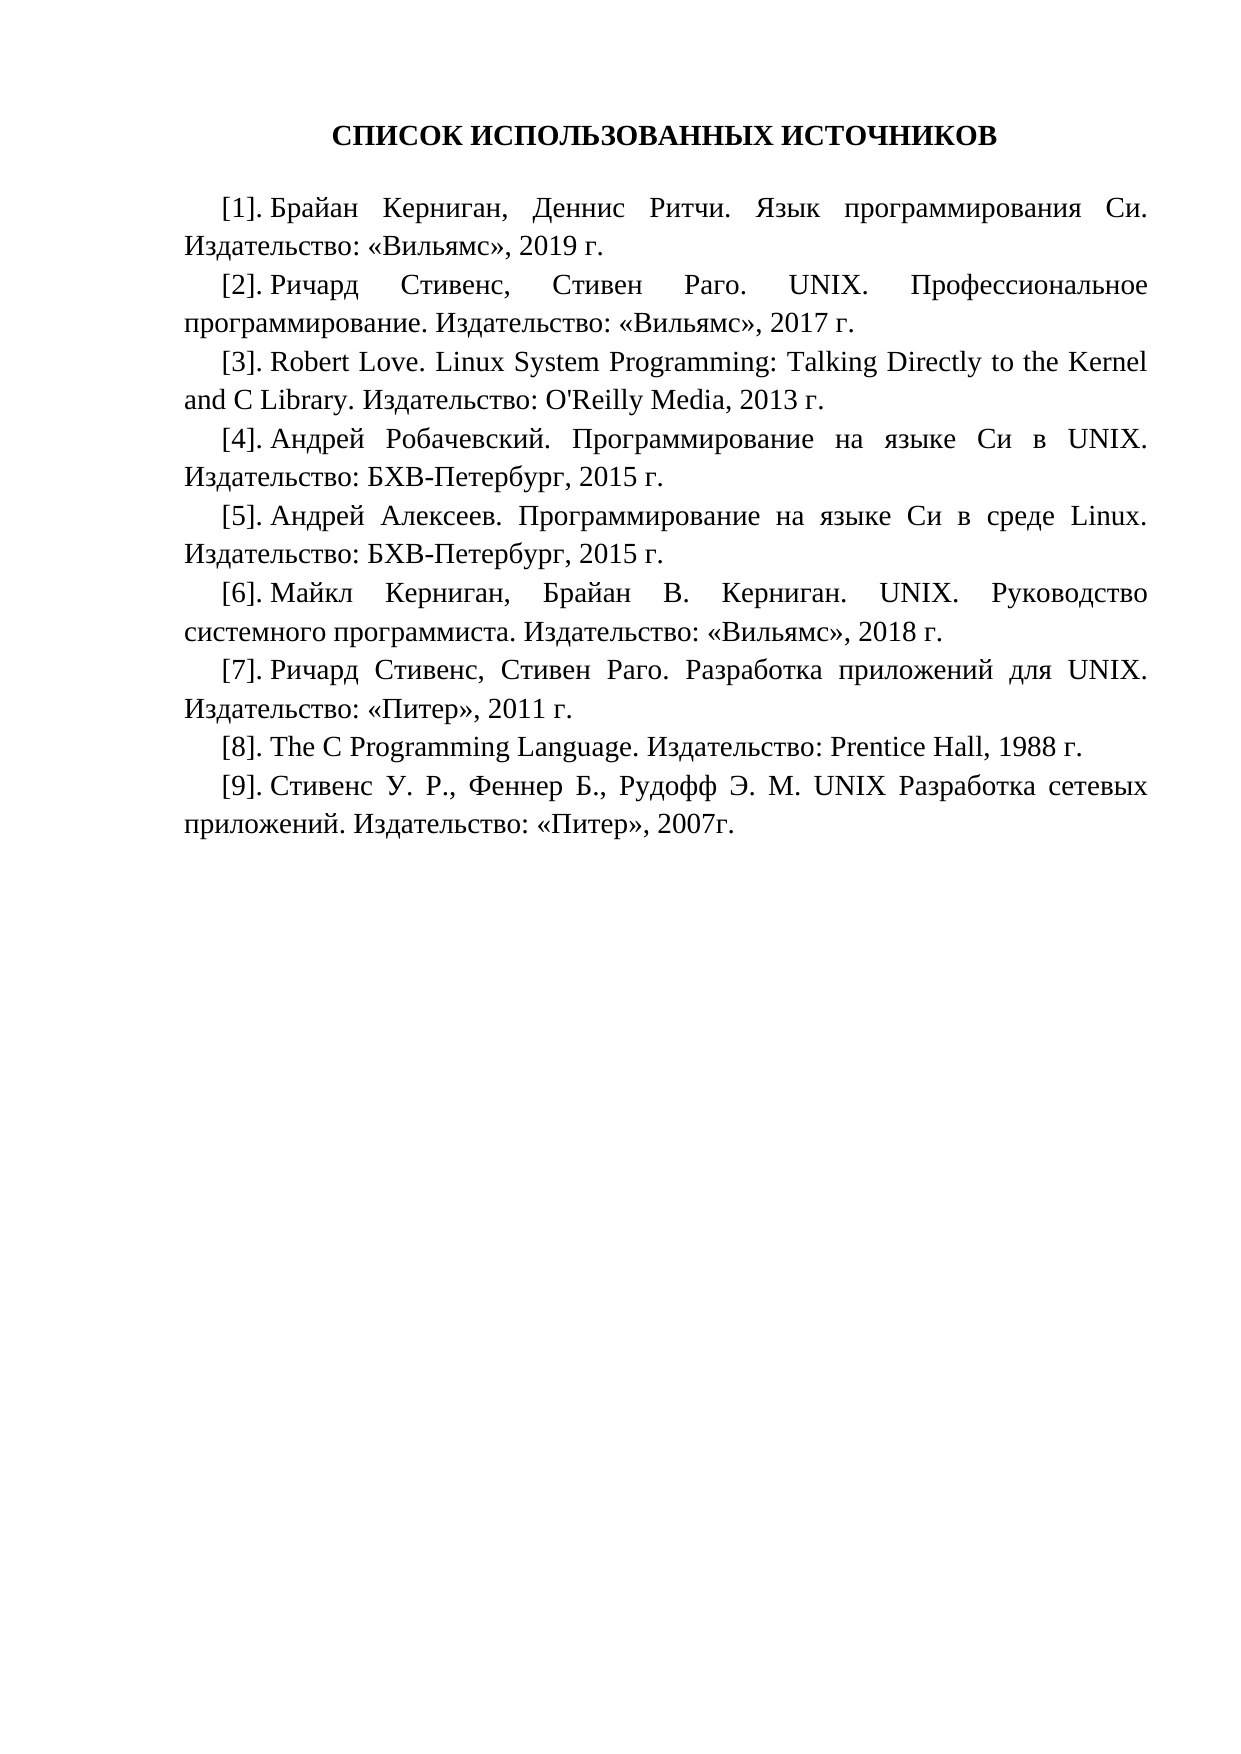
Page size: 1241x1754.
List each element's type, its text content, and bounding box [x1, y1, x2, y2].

subtitle СПИСОК ИСПОЛЬЗОВАННЫХ ИСТОЧНИКОВ [177, 118, 1152, 152]
list Стивенс У. Р., Феннер Б., Рудофф Э. М. UNIX Разработка сетевых приложений. Издательство: «Питер», 2007г. [184, 768, 1149, 840]
list Robert Love. Linux System Programming: Talking Directly to the Kernel and C Library. Издательство: O'Reilly Media, 2013 г. [184, 344, 1149, 416]
list Андрей Алексеев. Программирование на языке Си в среде Linux. Издательство: БХВ-Петербург, 2015 г. [184, 498, 1149, 570]
list Майкл Керниган, Брайан В. Керниган. UNIX. Руководство системного программиста. Издательство: «Вильямс», 2018 г. [184, 575, 1149, 647]
list Ричард Стивенс, Стивен Раго. Разработка приложений для UNIX. Издательство: «Питер», 2011 г. [184, 652, 1149, 724]
list Брайан Керниган, Деннис Ритчи. Язык программирования Си. Издательство: «Вильямс», 2019 г. [184, 190, 1149, 262]
list Ричард Стивенс, Стивен Раго. UNIX. Профессиональное программирование. Издательство: «Вильямс», 2017 г. [184, 267, 1149, 339]
list The C Programming Language. Издательство: Prentice Hall, 1988 г. [184, 729, 1149, 763]
list Андрей Робачевский. Программирование на языке Си в UNIX. Издательство: БХВ-Петербург, 2015 г. [184, 421, 1149, 493]
